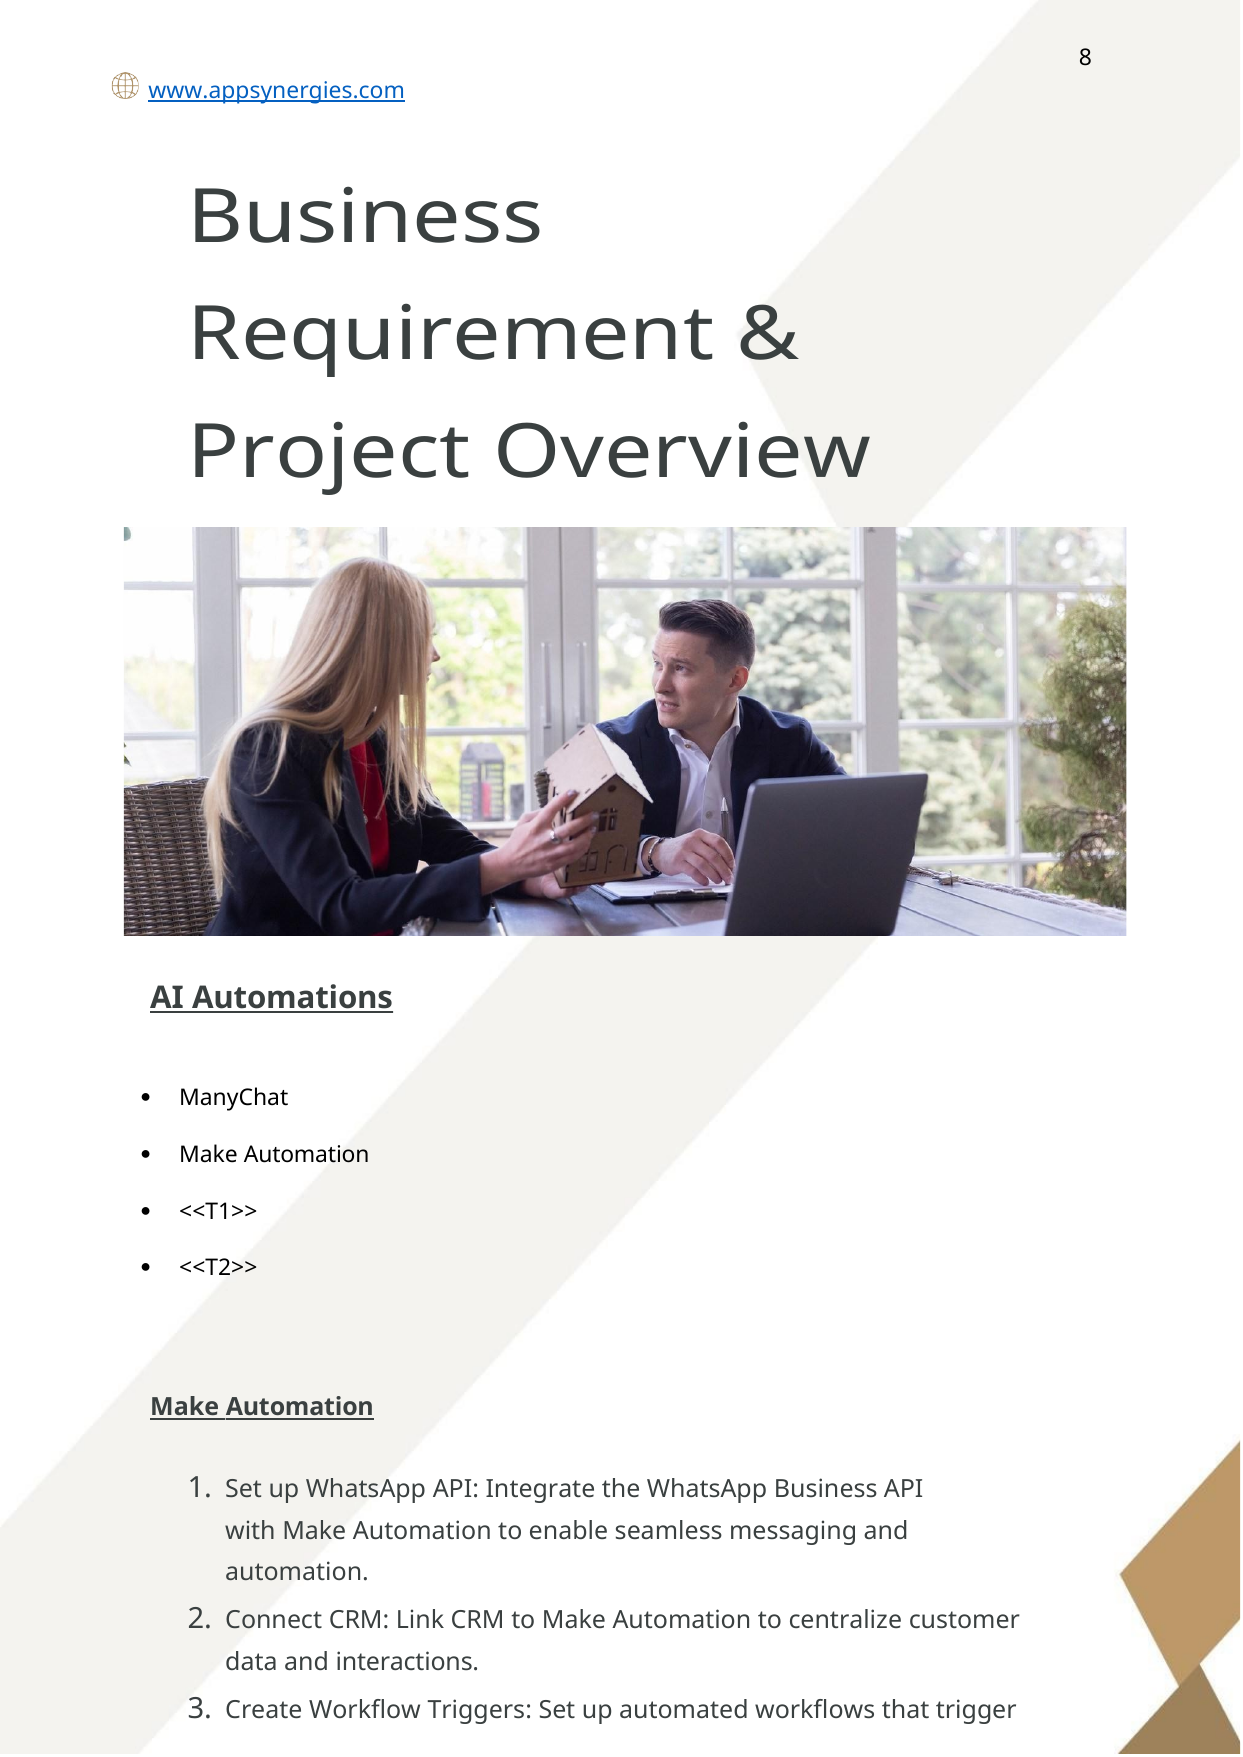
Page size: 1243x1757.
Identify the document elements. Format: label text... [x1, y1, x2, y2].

table_header ManyChat [136, 1081, 857, 1123]
picture [0, 0, 1241, 1754]
text 8 [1079, 41, 1243, 72]
table_cell <<T2>> [136, 1236, 857, 1293]
text Make Automation [150, 1389, 1243, 1423]
table_cell Make Automation [136, 1123, 857, 1179]
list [187, 1687, 1044, 1727]
list Set up WhatsApp API: Integrate the WhatsApp Business API with Make Automation to enable seamless messaging and automation. [187, 1466, 958, 1588]
text AI Automations [150, 565, 1243, 1017]
table_cell <<T1>> [136, 1180, 857, 1236]
text www.appsynergies.com [112, 72, 1243, 105]
list Connect CRM: Link CRM to Make Automation to centralize customer data and interactions. [187, 1597, 1044, 1678]
text Business Requirement & Project Overview [187, 162, 1024, 499]
